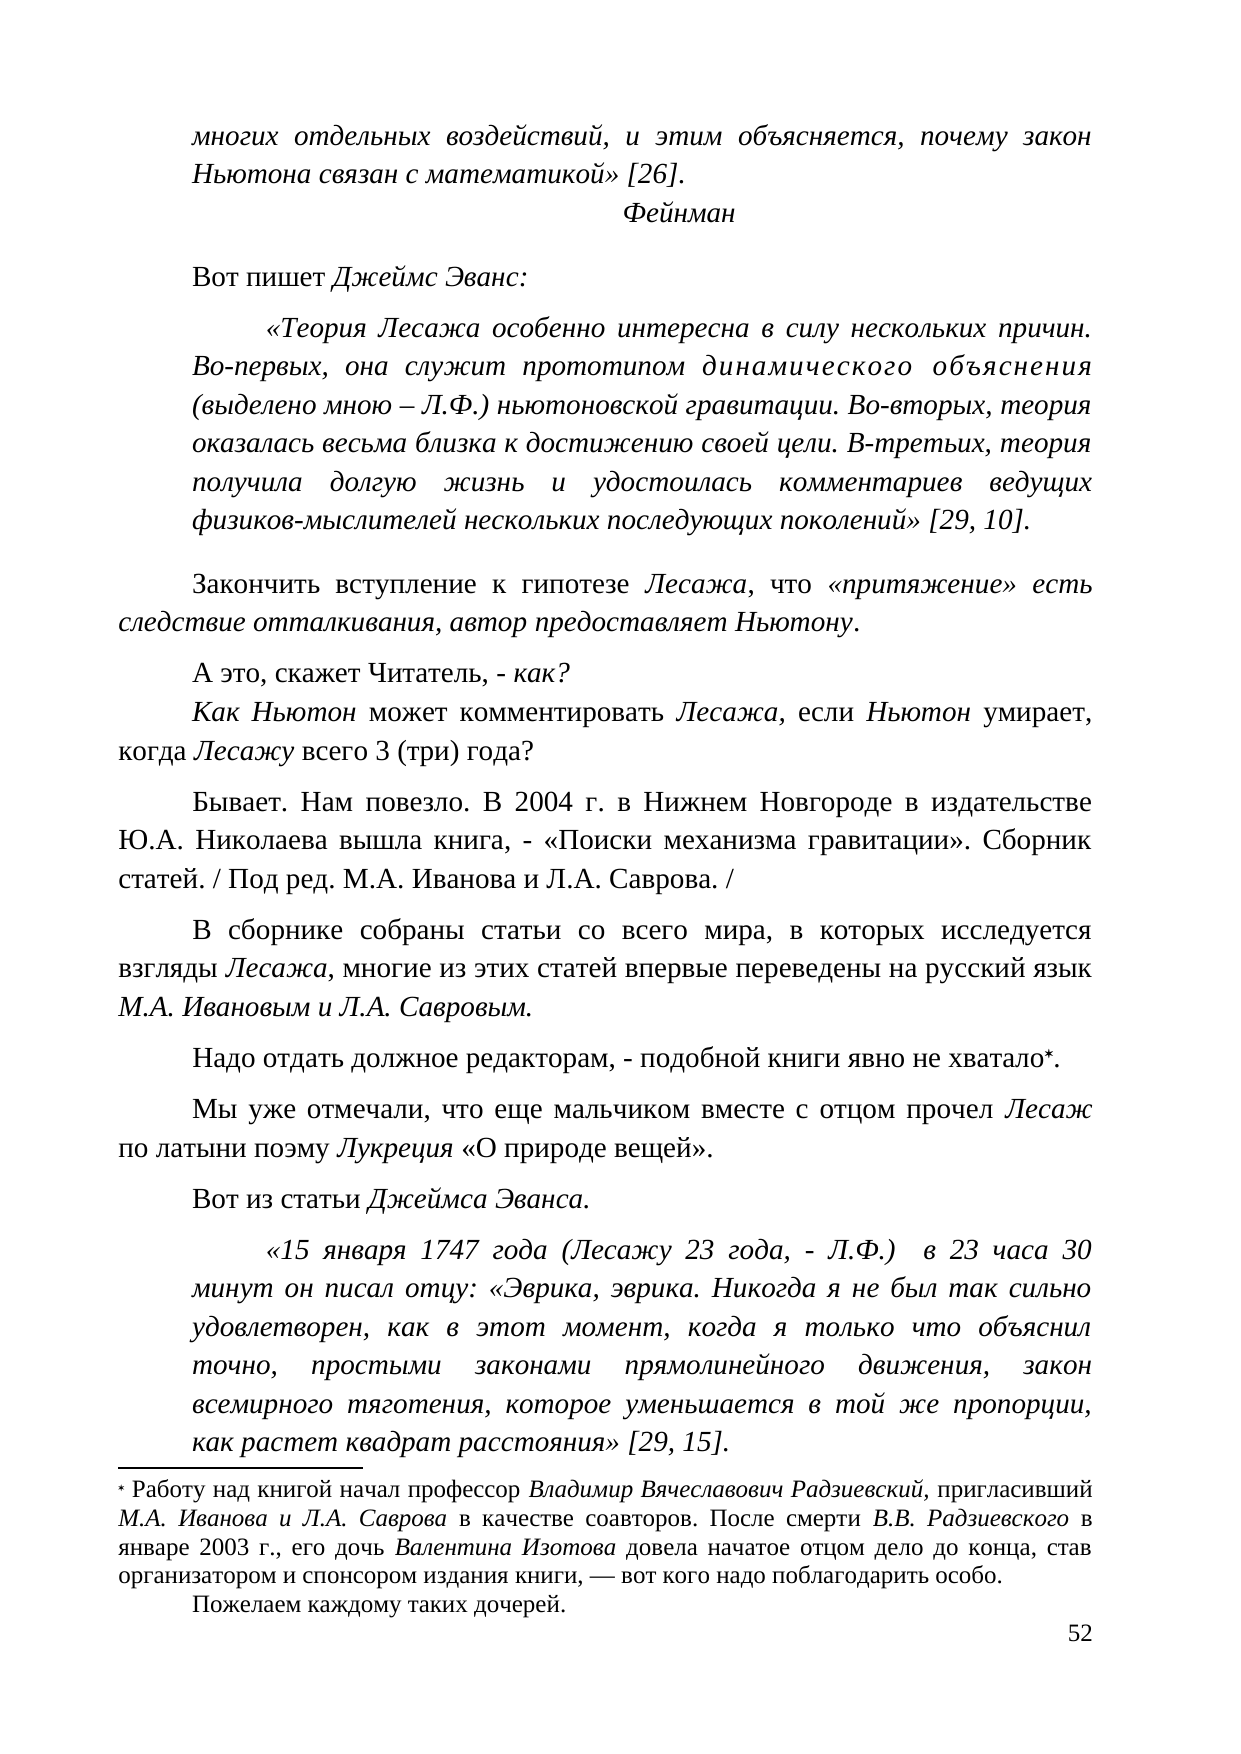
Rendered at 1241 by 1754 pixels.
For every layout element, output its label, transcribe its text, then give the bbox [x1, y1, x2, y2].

text Вот из статьи Джеймса Эванса. [118, 1181, 1092, 1214]
text «15 января 1747 года (Лесажу 23 года, - Л.Ф.) в 23 часа 30 минут он писал отцу: «Эврика, эврика. Никогда я не был так сильно удовлетворен, как в этот момент, когда я только что объяснил точно, простыми законами прямолинейного движения, закон всемирного тяготения, которое уменьшается в той же пропорции, как растет квадрат расстояния» [29, 15]. [192, 1232, 1092, 1458]
text Вот пишет Джеймс Эванс: [118, 259, 1092, 292]
text Надо отдать должное редакторам, - подобной книги явно не хватало. [118, 1040, 1092, 1074]
text Закончить вступление к гипотезе Лесажа, что «притяжение» есть следствие отталкивания, автор предоставляет Ньютону. [118, 566, 1092, 638]
text В сборнике собраны статьи со всего мира, в которых исследуется взгляды Лесажа, многие из этих статей впервые переведены на русский язык М.А. Ивановым и Л.А. Савровым. [118, 912, 1092, 1022]
text А это, скажет Читатель, - как? [118, 656, 1092, 689]
text Как Ньютон может комментировать Лесажа, если Ньютон умирает, когда Лесажу всего 3 (три) года? [118, 694, 1092, 766]
text Бывает. Нам повезло. В 2004 г. в Нижнем Новгороде в издательстве Ю.А. Николаева вышла книга, - «Поиски механизма гравитации». Сборник статей. / Под ред. М.А. Иванова и Л.А. Саврова. / [118, 784, 1092, 894]
text Фейнман [266, 195, 1092, 229]
text Мы уже отмечали, что еще мальчиком вместе с отцом прочел Лесаж по латыни поэму Лукреция «О природе вещей». [118, 1091, 1092, 1163]
text «Теория Лесажа особенно интересна в силу нескольких причин. Во-первых, она служит прототипом динамического объяснения (выделено мною – Л.Ф.) ньютоновской гравитации. Во-вторых, теория оказалась весьма близка к достижению своей цели. В-третьих, теория получила долгую жизнь и удостоилась комментариев ведущих физиков-мыслителей нескольких последующих поколений» [29, 10]. [192, 310, 1092, 536]
